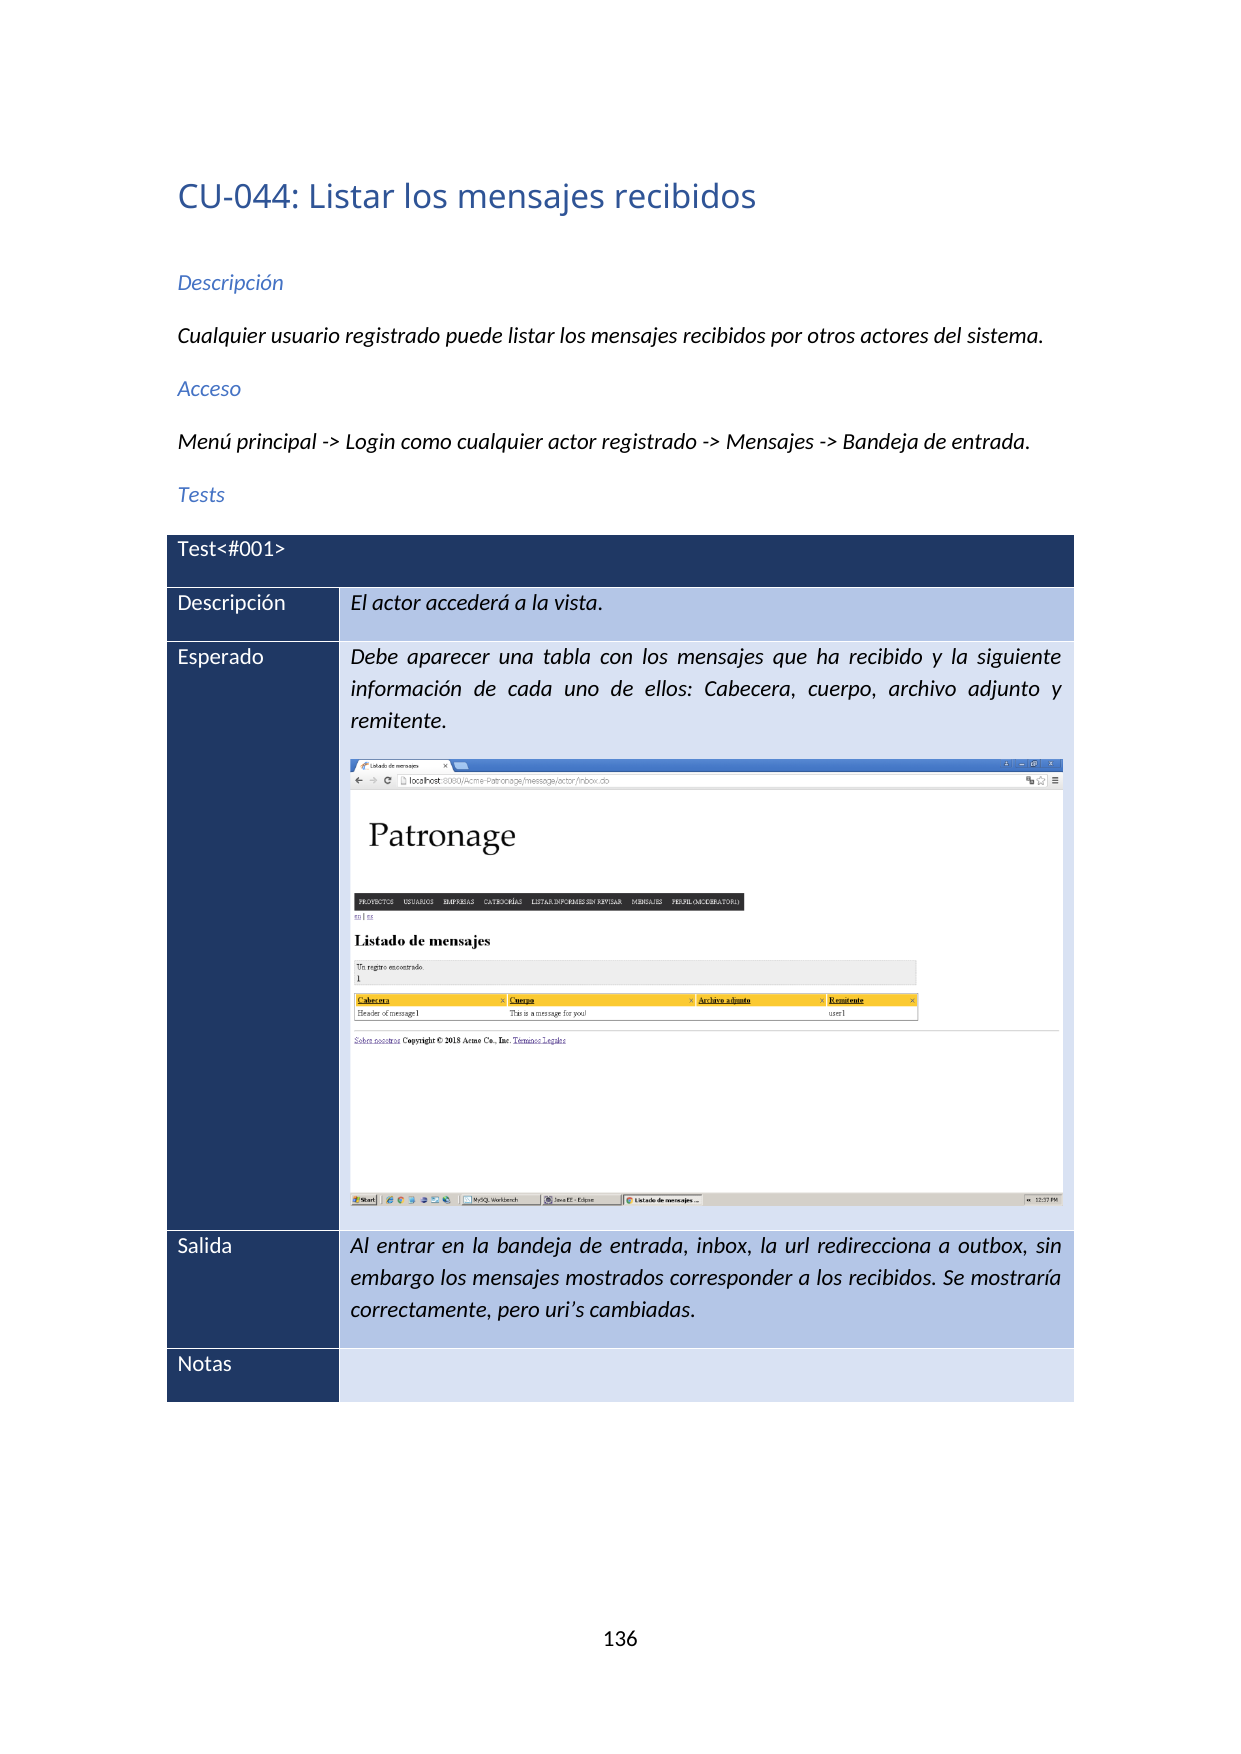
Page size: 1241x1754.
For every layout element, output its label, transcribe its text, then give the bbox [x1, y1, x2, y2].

table_cell [340, 1349, 1074, 1402]
table_header Test<#001> [167, 535, 1074, 587]
table_cell Debe aparecer una tabla con los mensajes que ha recibido y la siguiente información de cada uno de ellos: Cabecera, cuerpo, archivo adjunto y remitente. [340, 642, 1074, 1230]
text Acceso [177, 374, 1063, 402]
table_cell Notas [167, 1349, 339, 1402]
subtitle CU-044: Listar los mensajes recibidos [177, 173, 1063, 218]
picture [350, 759, 1063, 1206]
table_cell El actor accederá a la vista. [340, 588, 1074, 641]
table_cell Salida [167, 1231, 339, 1348]
table_cell Esperado [167, 642, 339, 1230]
text Menú principal -> Login como cualquier actor registrado -> Mensajes -> Bandeja de entrada. [177, 427, 1063, 456]
text Descripción [177, 268, 1063, 296]
table_cell Descripción [167, 588, 339, 641]
table_cell Al entrar en la bandeja de entrada, inbox, la url redirecciona a outbox, sin embargo los mensajes mostrados corresponder a los recibidos. Se mostraría correctamente, pero uri’s cambiadas. [340, 1231, 1074, 1348]
text Tests [177, 481, 1063, 508]
text Cualquier usuario registrado puede listar los mensajes recibidos por otros actores del sistema. [177, 321, 1063, 349]
